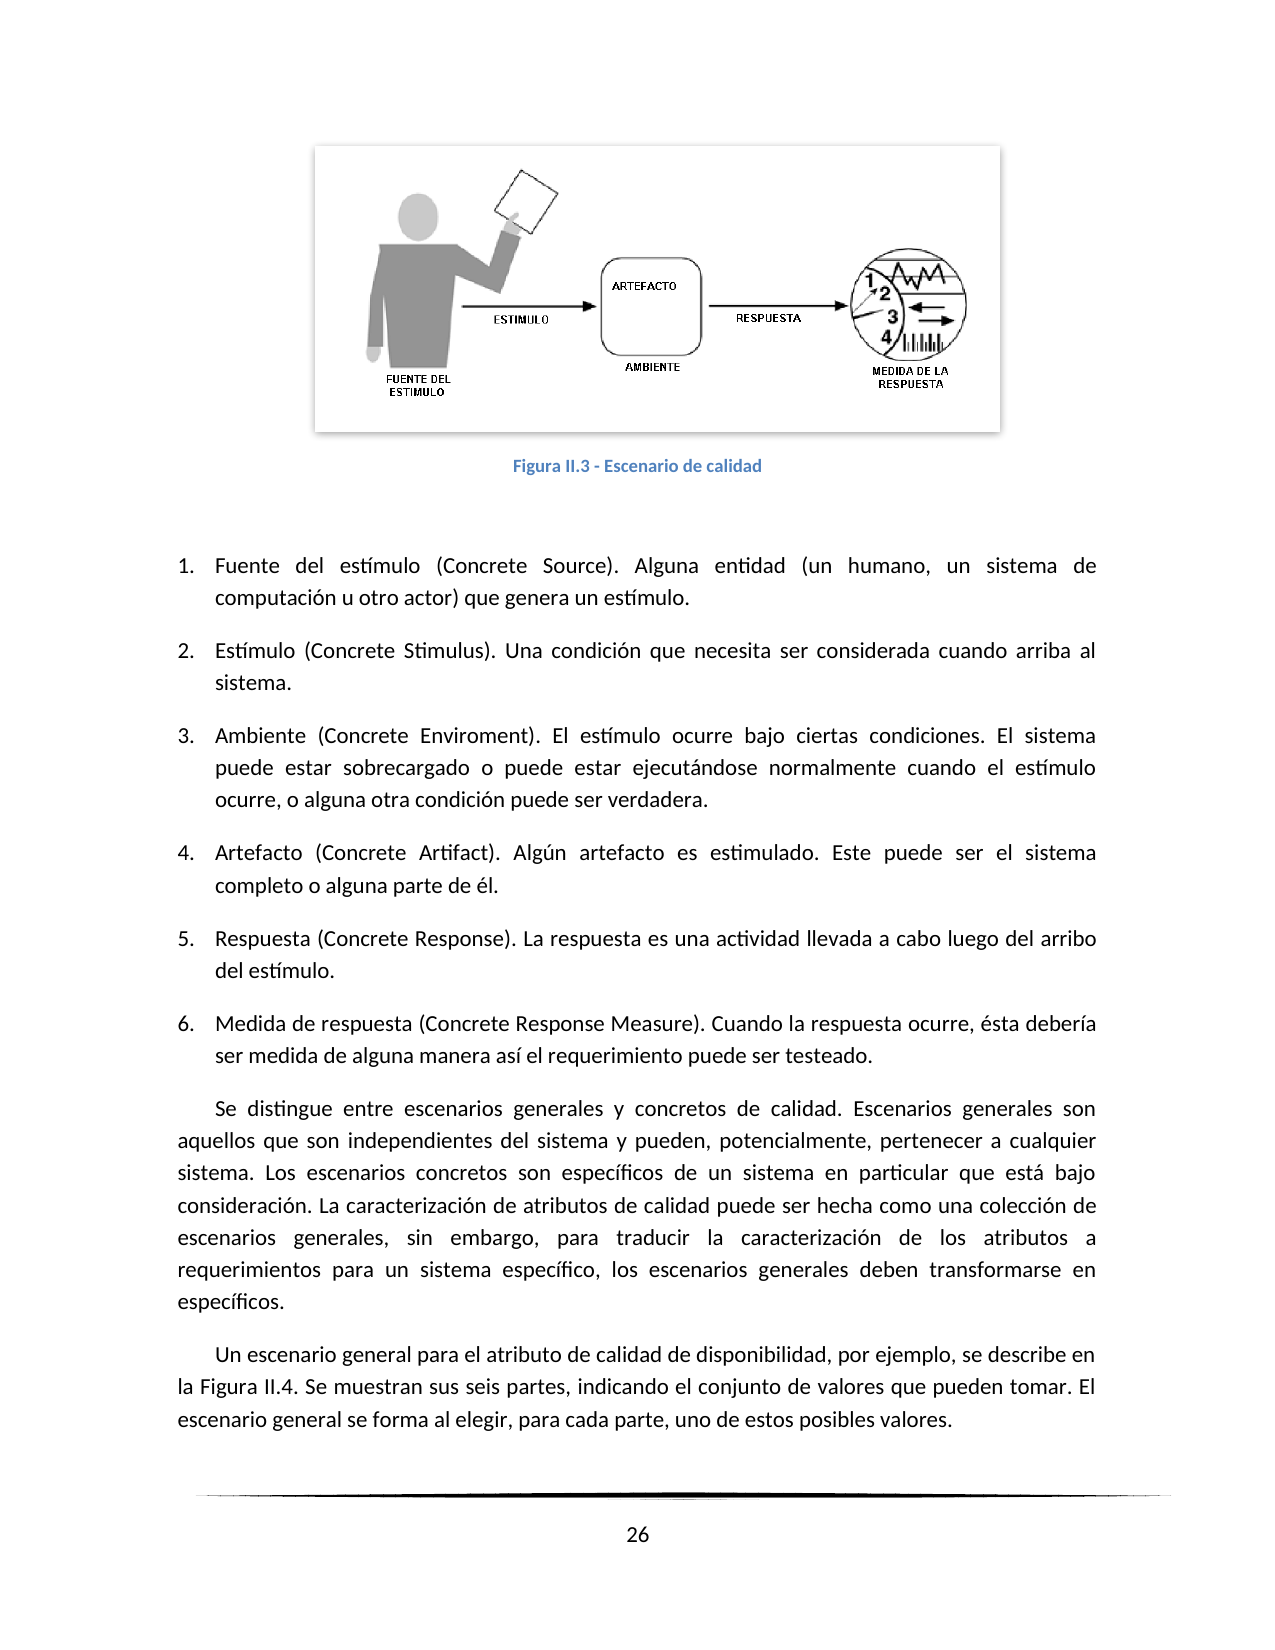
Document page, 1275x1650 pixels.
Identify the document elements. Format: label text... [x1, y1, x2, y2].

list Ambiente (Concrete Enviroment). El estímulo ocurre bajo ciertas condiciones. El sistema puede estar sobrecargado o puede estar ejecutándose normalmente cuando el estímulo ocurre, o alguna otra condición puede ser verdadera. [177, 721, 1098, 813]
list Estímulo (Concrete Stimulus). Una condición que necesita ser considerada cuando arriba al sistema. [177, 636, 1098, 696]
list Fuente del estímulo (Concrete Source). Alguna entidad (un humano, un sistema de computación u otro actor) que genera un estímulo. [177, 551, 1098, 611]
text Se distingue entre escenarios generales y concretos de calidad. Escenarios generales son aquellos que son independientes del sistema y pueden, potencialmente, pertenecer a cualquier sistema. Los escenarios concretos son específicos de un sistema en particular que está bajo consideración. La caracterización de atributos de calidad puede ser hecha como una colección de escenarios generales, sin embargo, para traducir la caracterización de los atributos a requerimientos para un sistema específico, los escenarios generales deben transformarse en específicos. [177, 1094, 1098, 1315]
list Respuesta (Concrete Response). La respuesta es una actividad llevada a cabo luego del arribo del estímulo. [177, 924, 1098, 984]
list Medida de respuesta (Concrete Response Measure). Cuando la respuesta ocurre, ésta debería ser medida de alguna manera así el requerimiento puede ser testeado. [177, 1009, 1098, 1069]
picture [195, 1492, 1172, 1500]
list Artefacto (Concrete Artifact). Algún artefacto es estimulado. Este puede ser el sistema completo o alguna parte de él. [177, 838, 1098, 899]
picture [330, 160, 986, 417]
